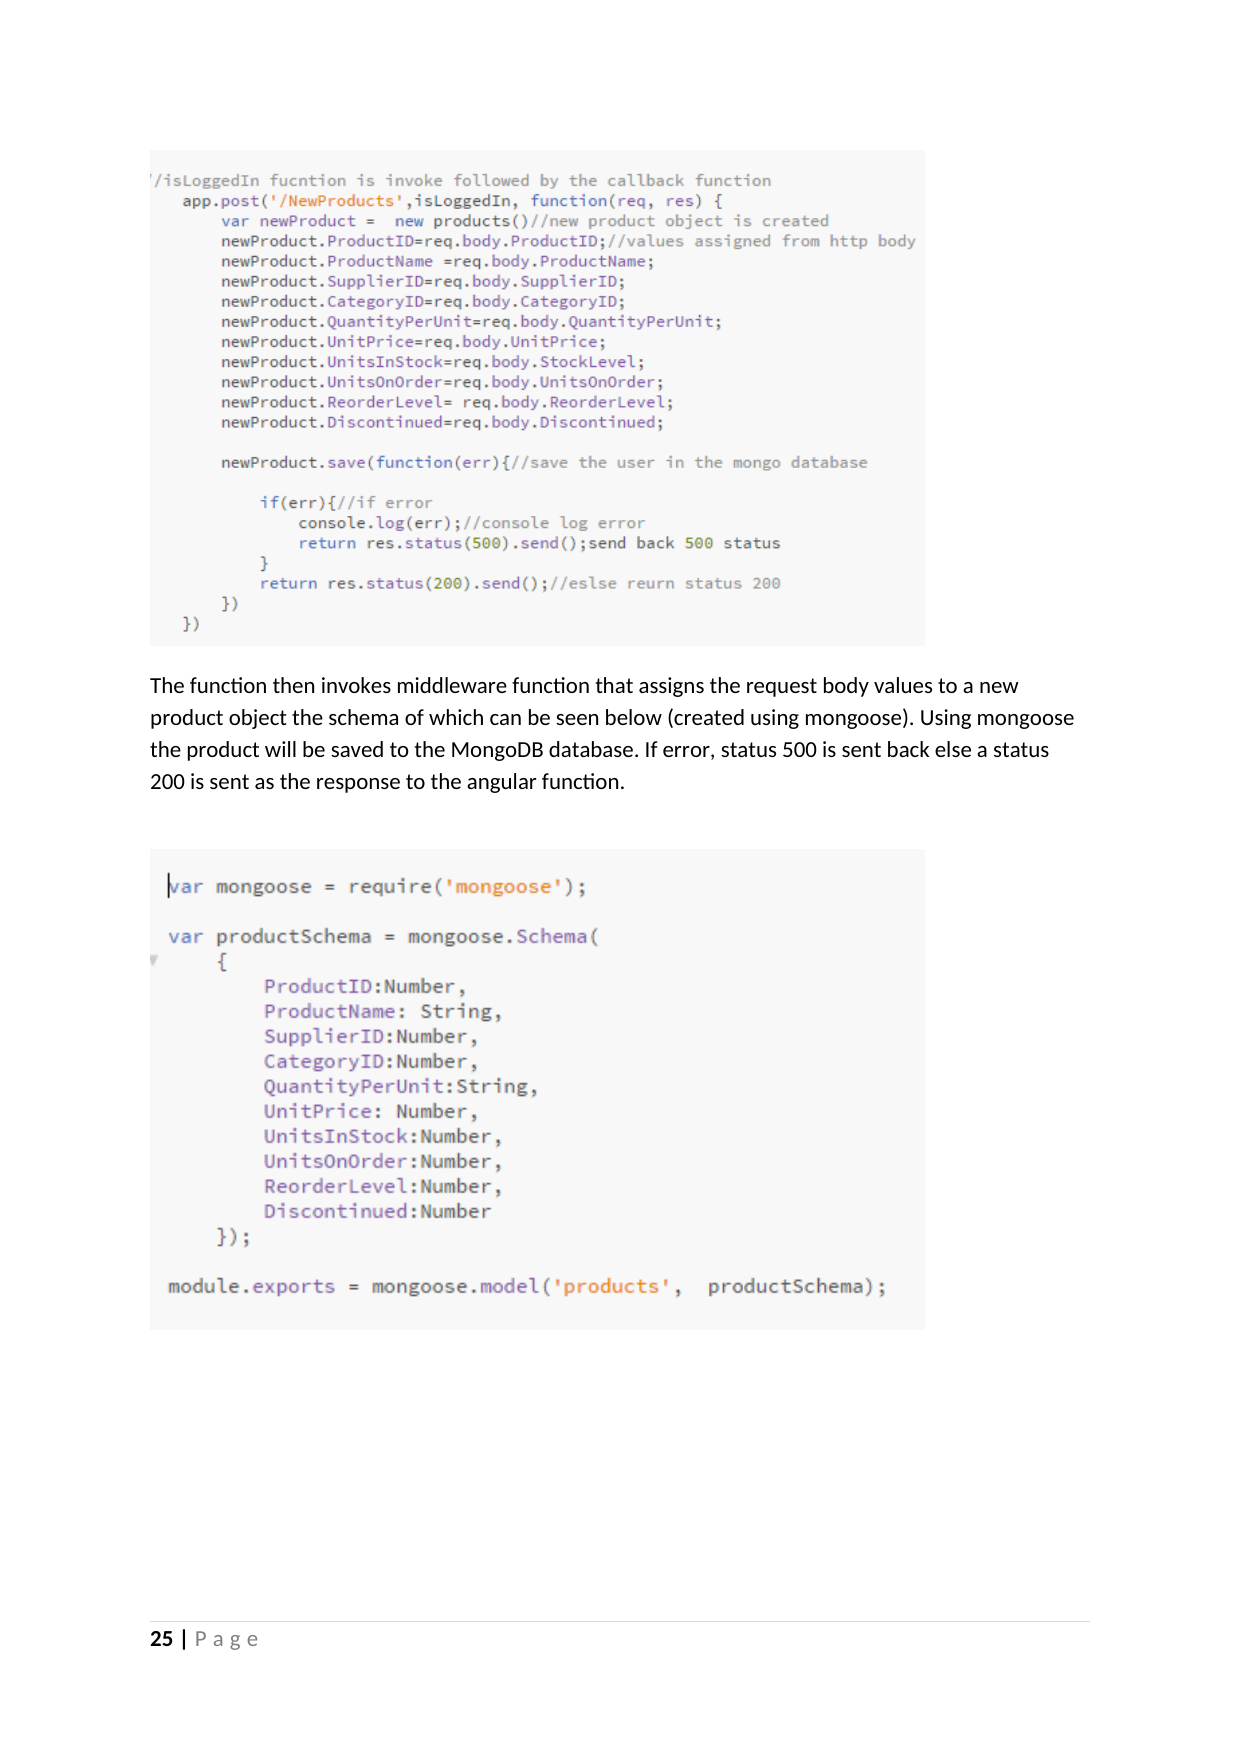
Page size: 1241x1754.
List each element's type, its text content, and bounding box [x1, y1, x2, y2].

text The function then invokes middleware function that assigns the request body values to a new product object the schema of which can be seen below (created using mongoose). Using mongoose the product will be saved to the MongoDB database. If error, status 500 is sent back else a status 200 is sent as the response to the angular function. [150, 671, 1090, 795]
picture [150, 150, 926, 646]
picture [150, 849, 926, 1330]
